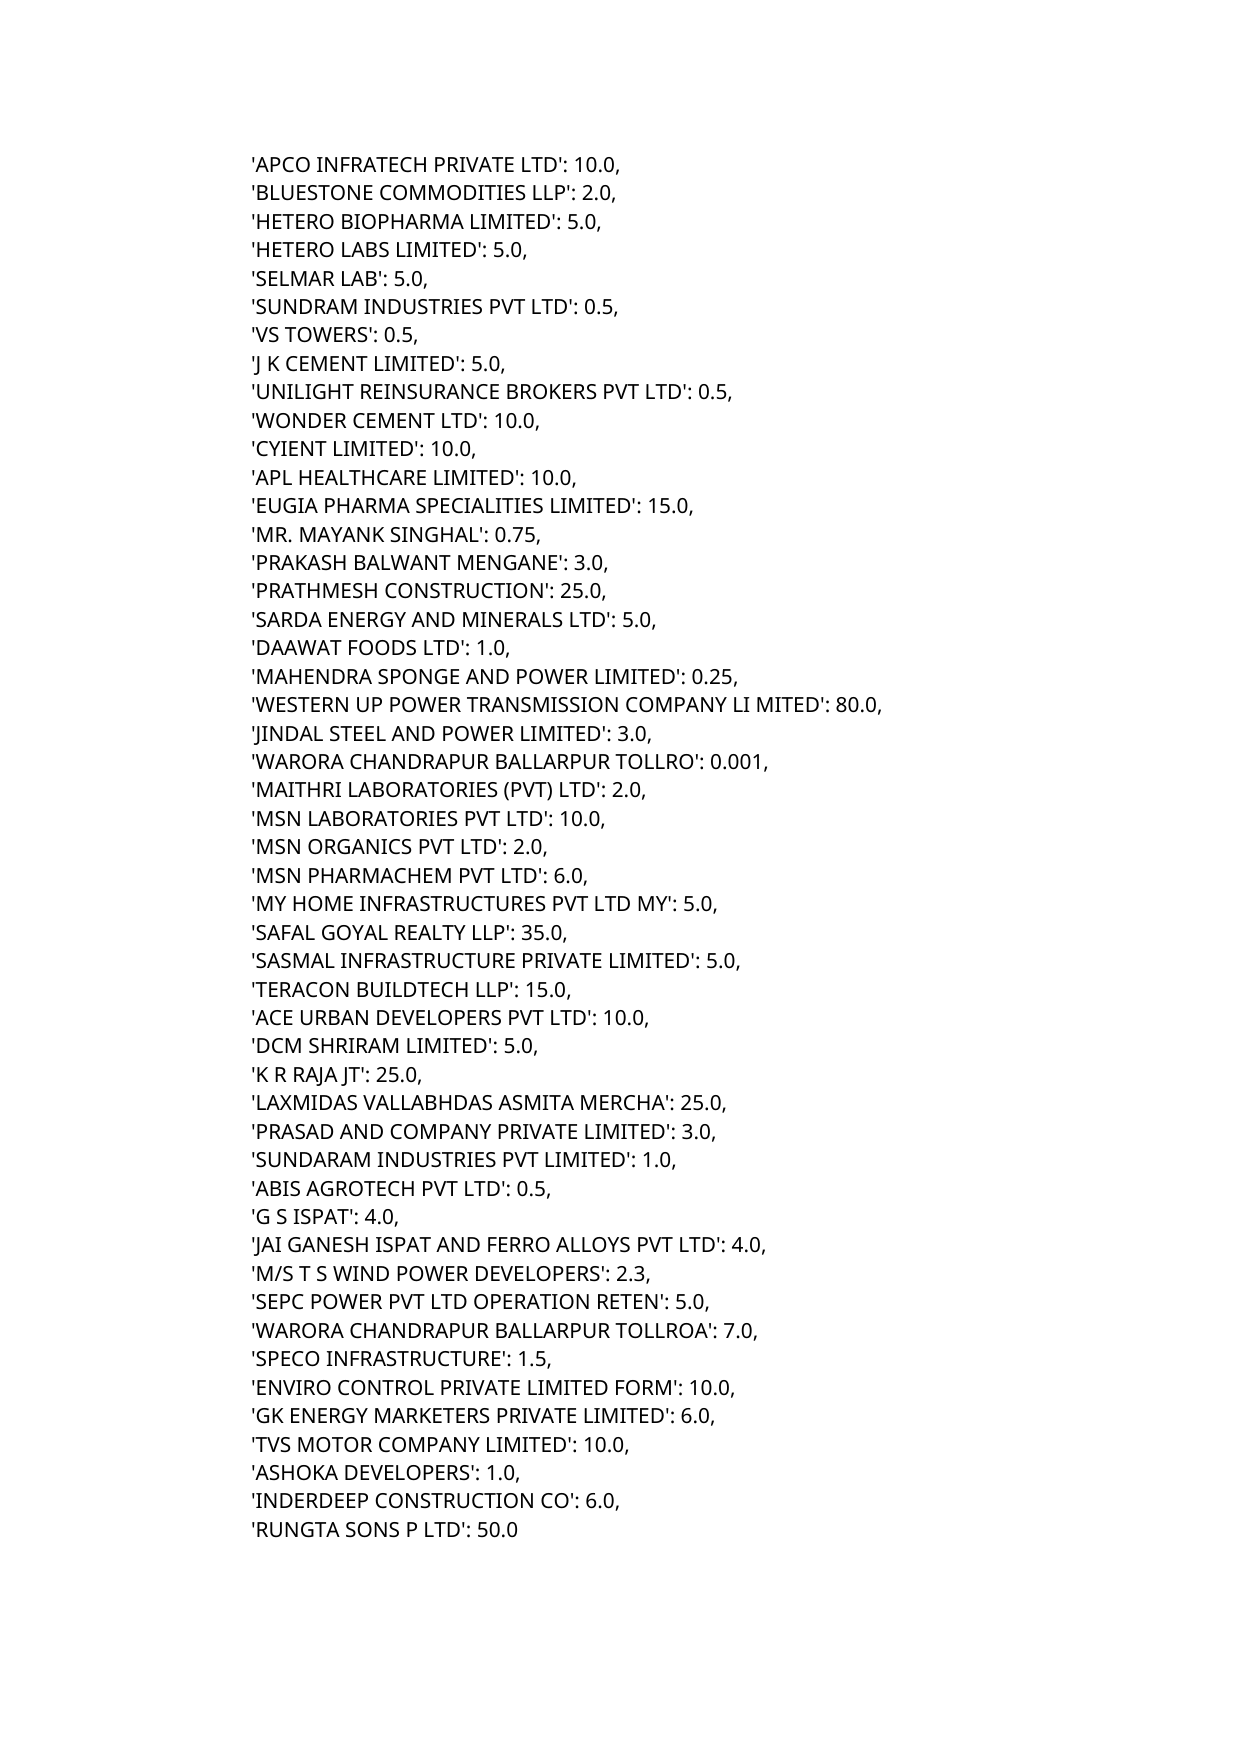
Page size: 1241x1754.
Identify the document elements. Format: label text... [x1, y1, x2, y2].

text 'ASHOKA DEVELOPERS': 1.0, [245, 1458, 1090, 1487]
text 'WARORA CHANDRAPUR BALLARPUR TOLLRO': 0.001, [245, 747, 1090, 776]
text 'DCM SHRIRAM LIMITED': 5.0, [245, 1032, 1090, 1060]
text 'GK ENERGY MARKETERS PRIVATE LIMITED': 6.0, [245, 1401, 1090, 1430]
text 'SELMAR LAB': 5.0, [245, 264, 1090, 292]
text 'JAI GANESH ISPAT AND FERRO ALLOYS PVT LTD': 4.0, [245, 1231, 1090, 1259]
text 'SUNDARAM INDUSTRIES PVT LIMITED': 1.0, [245, 1145, 1090, 1174]
text 'SARDA ENERGY AND MINERALS LTD': 5.0, [245, 605, 1090, 633]
text 'MY HOME INFRASTRUCTURES PVT LTD MY': 5.0, [245, 889, 1090, 918]
text 'M/S T S WIND POWER DEVELOPERS': 2.3, [245, 1259, 1090, 1287]
text 'K R RAJA JT': 25.0, [245, 1060, 1090, 1088]
text 'MSN PHARMACHEM PVT LTD': 6.0, [245, 861, 1090, 889]
text 'MSN LABORATORIES PVT LTD': 10.0, [245, 804, 1090, 832]
text 'CYIENT LIMITED': 10.0, [245, 434, 1090, 463]
text 'G S ISPAT': 4.0, [245, 1202, 1090, 1231]
text 'SEPC POWER PVT LTD OPERATION RETEN': 5.0, [245, 1287, 1090, 1316]
text 'UNILIGHT REINSURANCE BROKERS PVT LTD': 0.5, [245, 377, 1090, 406]
text 'EUGIA PHARMA SPECIALITIES LIMITED': 15.0, [245, 491, 1090, 520]
text 'HETERO BIOPHARMA LIMITED': 5.0, [245, 207, 1090, 235]
text 'TVS MOTOR COMPANY LIMITED': 10.0, [245, 1430, 1090, 1458]
text 'SPECO INFRASTRUCTURE': 1.5, [245, 1344, 1090, 1373]
text 'APCO INFRATECH PRIVATE LTD': 10.0, [245, 150, 1090, 178]
text 'ENVIRO CONTROL PRIVATE LIMITED FORM': 10.0, [245, 1373, 1090, 1401]
text 'PRASAD AND COMPANY PRIVATE LIMITED': 3.0, [245, 1117, 1090, 1145]
text 'ACE URBAN DEVELOPERS PVT LTD': 10.0, [245, 1003, 1090, 1032]
text 'PRAKASH BALWANT MENGANE': 3.0, [245, 548, 1090, 577]
text 'ABIS AGROTECH PVT LTD': 0.5, [245, 1174, 1090, 1202]
text 'J K CEMENT LIMITED': 5.0, [245, 349, 1090, 377]
text 'TERACON BUILDTECH LLP': 15.0, [245, 975, 1090, 1003]
text 'SUNDRAM INDUSTRIES PVT LTD': 0.5, [245, 292, 1090, 321]
text 'WONDER CEMENT LTD': 10.0, [245, 406, 1090, 434]
text 'DAAWAT FOODS LTD': 1.0, [245, 633, 1090, 662]
text 'PRATHMESH CONSTRUCTION': 25.0, [245, 577, 1090, 605]
text 'SAFAL GOYAL REALTY LLP': 35.0, [245, 918, 1090, 946]
text 'WESTERN UP POWER TRANSMISSION COMPANY LI MITED': 80.0, [245, 690, 1090, 719]
text 'MAITHRI LABORATORIES (PVT) LTD': 2.0, [245, 776, 1090, 804]
text 'INDERDEEP CONSTRUCTION CO': 6.0, [245, 1487, 1090, 1515]
text 'SASMAL INFRASTRUCTURE PRIVATE LIMITED': 5.0, [245, 946, 1090, 975]
text 'WARORA CHANDRAPUR BALLARPUR TOLLROA': 7.0, [245, 1316, 1090, 1344]
text 'MSN ORGANICS PVT LTD': 2.0, [245, 832, 1090, 861]
text 'LAXMIDAS VALLABHDAS ASMITA MERCHA': 25.0, [245, 1088, 1090, 1117]
text 'JINDAL STEEL AND POWER LIMITED': 3.0, [245, 719, 1090, 747]
text 'MR. MAYANK SINGHAL': 0.75, [245, 520, 1090, 548]
text 'HETERO LABS LIMITED': 5.0, [245, 235, 1090, 264]
text 'VS TOWERS': 0.5, [245, 321, 1090, 349]
text 'RUNGTA SONS P LTD': 50.0 [245, 1515, 1090, 1543]
text 'BLUESTONE COMMODITIES LLP': 2.0, [245, 178, 1090, 207]
text 'MAHENDRA SPONGE AND POWER LIMITED': 0.25, [245, 662, 1090, 690]
text 'APL HEALTHCARE LIMITED': 10.0, [245, 463, 1090, 491]
